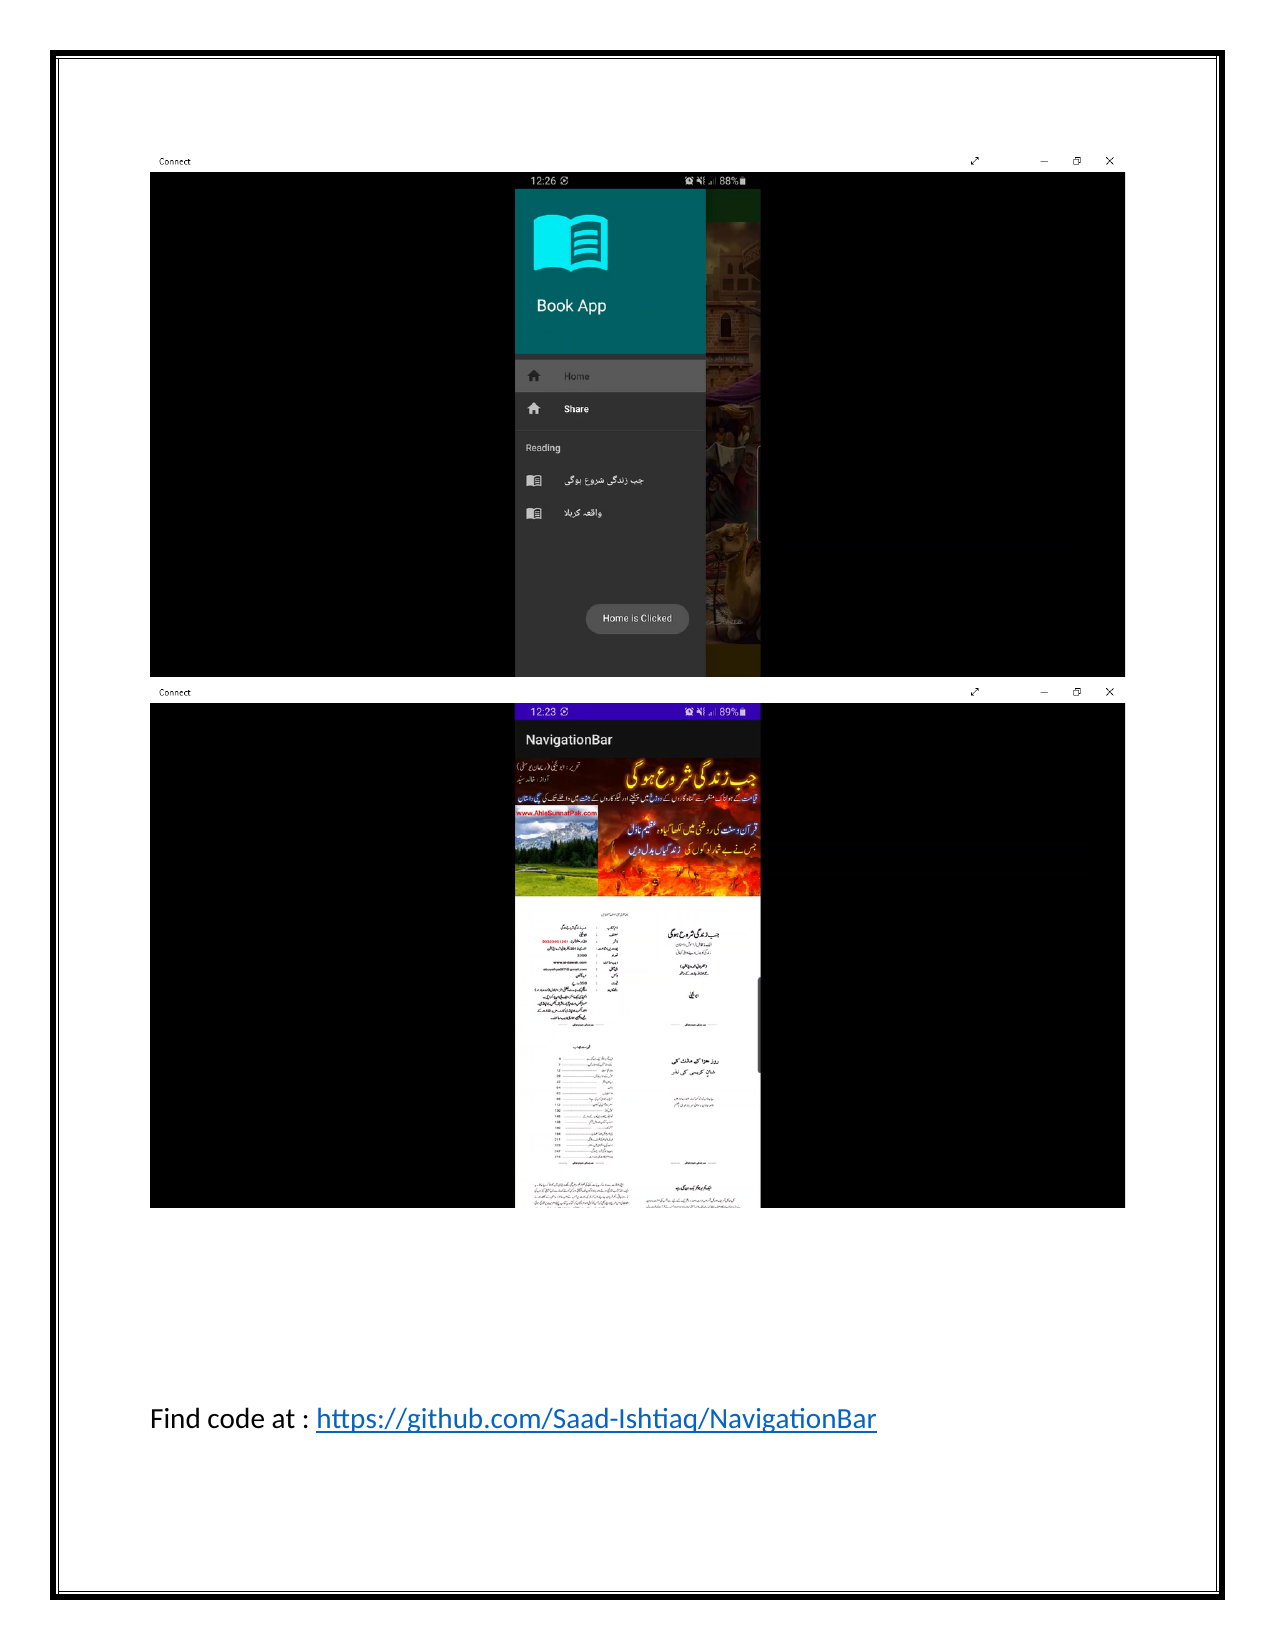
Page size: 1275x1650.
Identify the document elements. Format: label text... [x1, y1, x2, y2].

picture [150, 150, 1125, 677]
picture [150, 681, 1125, 1208]
text Find code at : https://github.com/Saad-Ishtiaq/NavigationBar [150, 1401, 1125, 1436]
